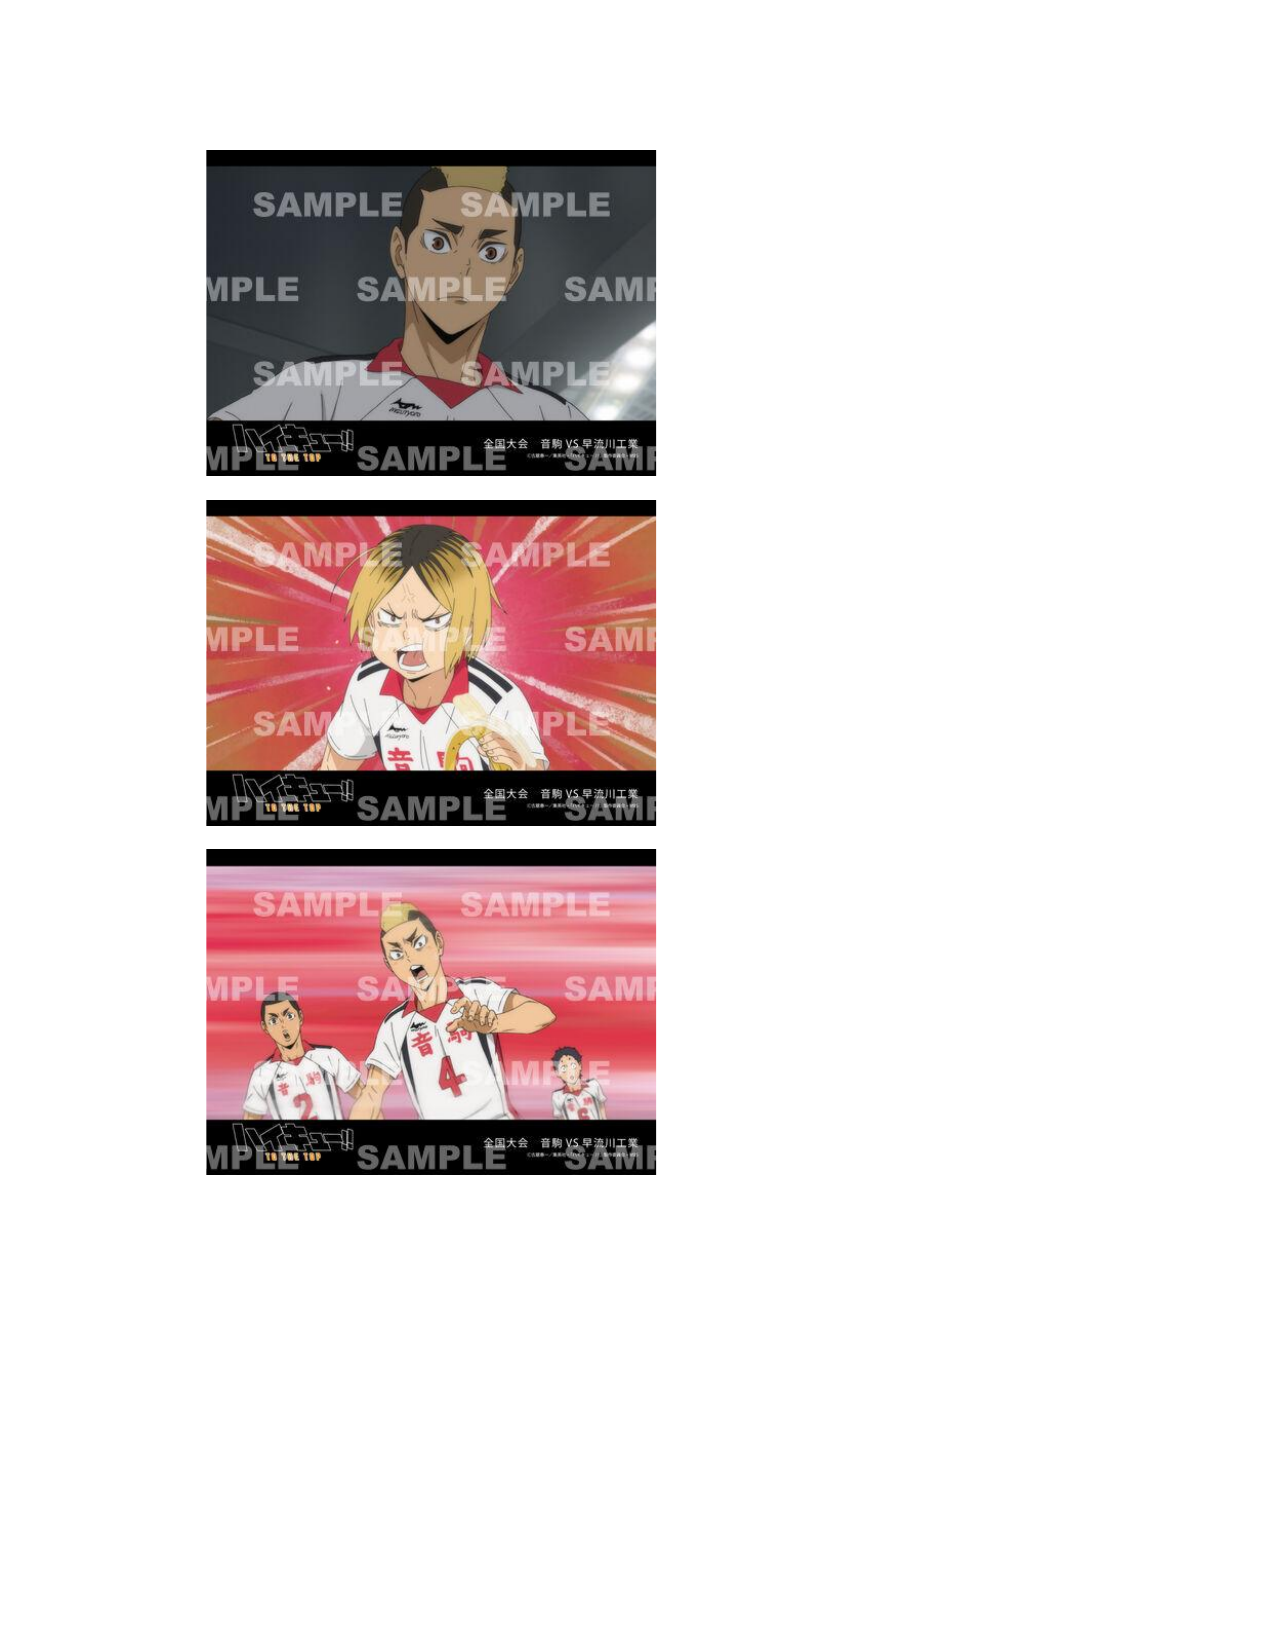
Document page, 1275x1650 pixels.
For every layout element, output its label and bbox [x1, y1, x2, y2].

picture [206, 150, 657, 476]
picture [206, 849, 657, 1175]
picture [206, 500, 657, 826]
